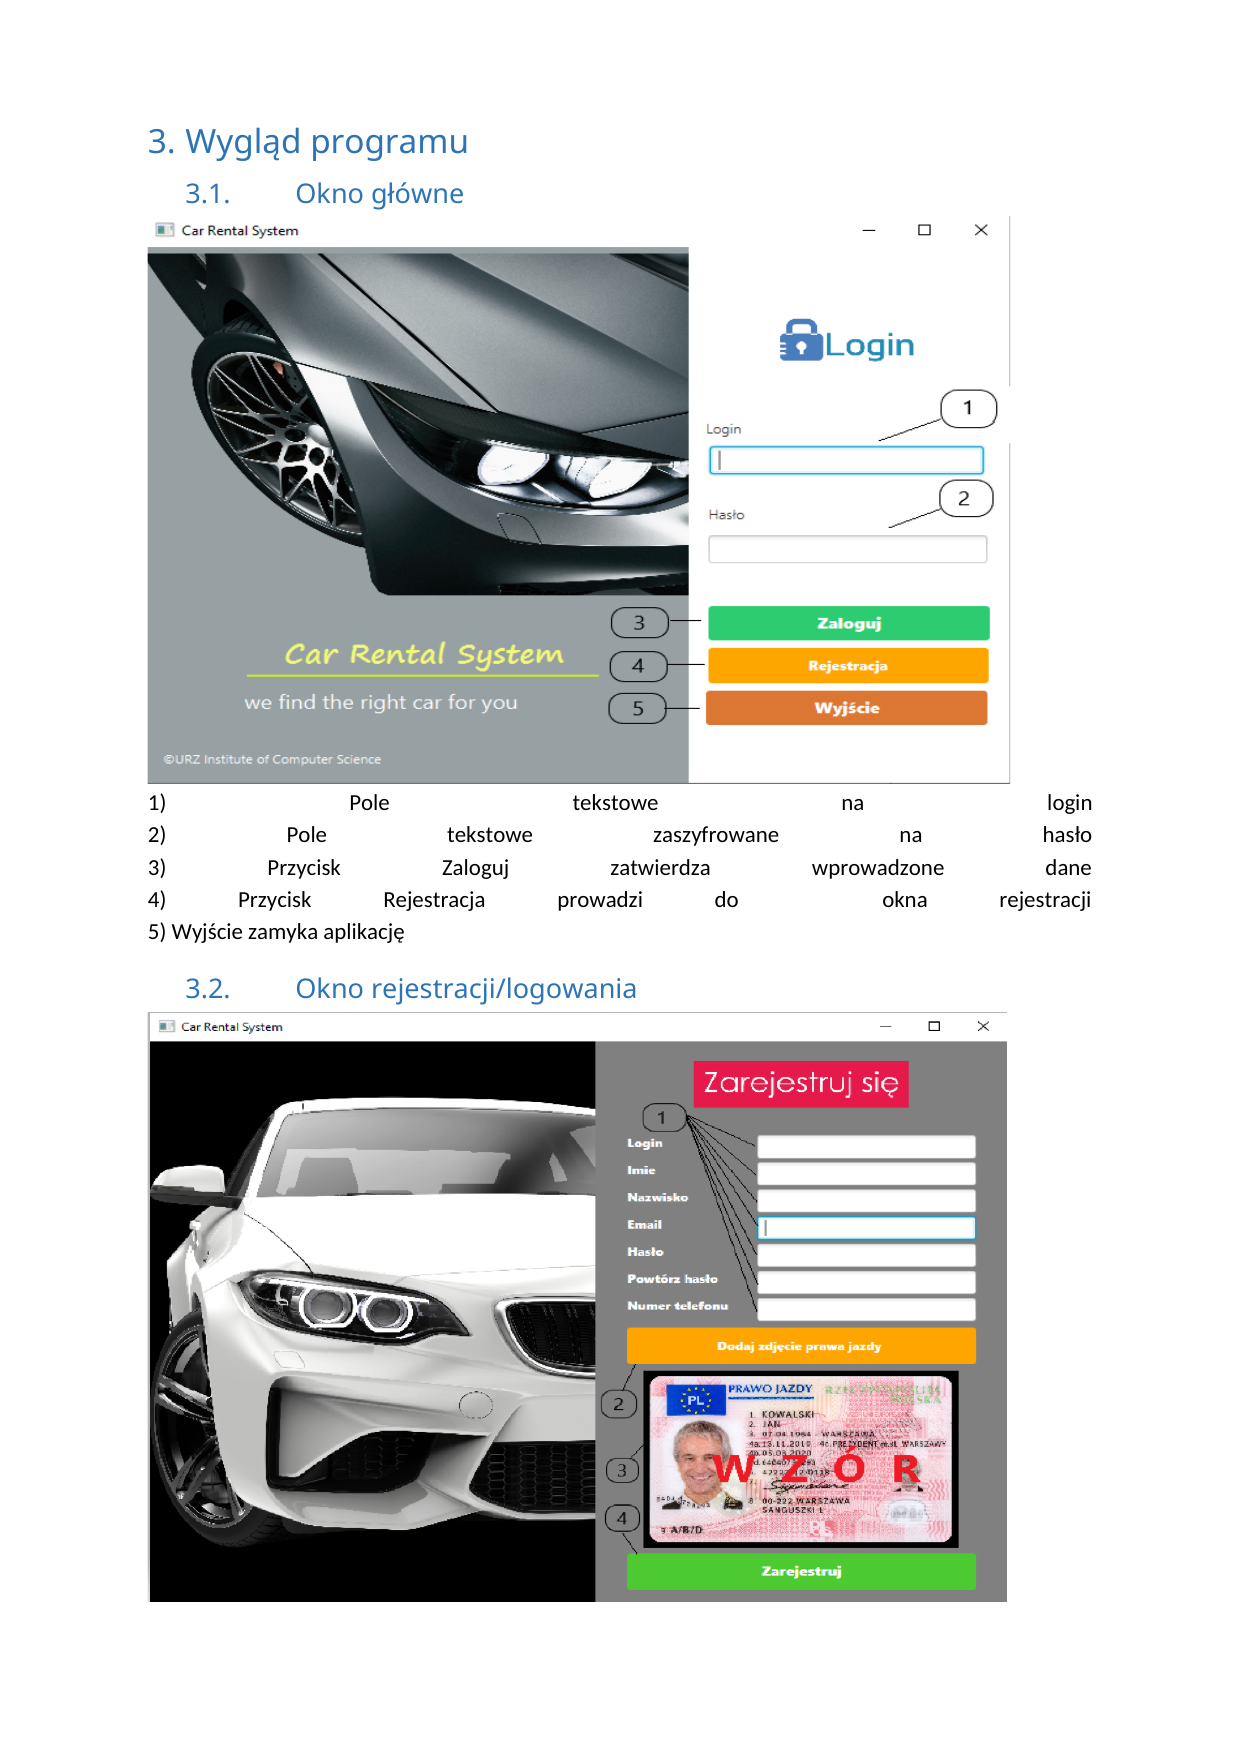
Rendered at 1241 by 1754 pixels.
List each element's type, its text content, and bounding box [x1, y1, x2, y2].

subtitle Okno główne [185, 174, 1093, 211]
subtitle Okno rejestracji/logowania [185, 970, 1093, 1007]
subtitle Wygląd programu [148, 118, 1093, 163]
picture [147, 216, 1010, 784]
picture [147, 1012, 1007, 1602]
